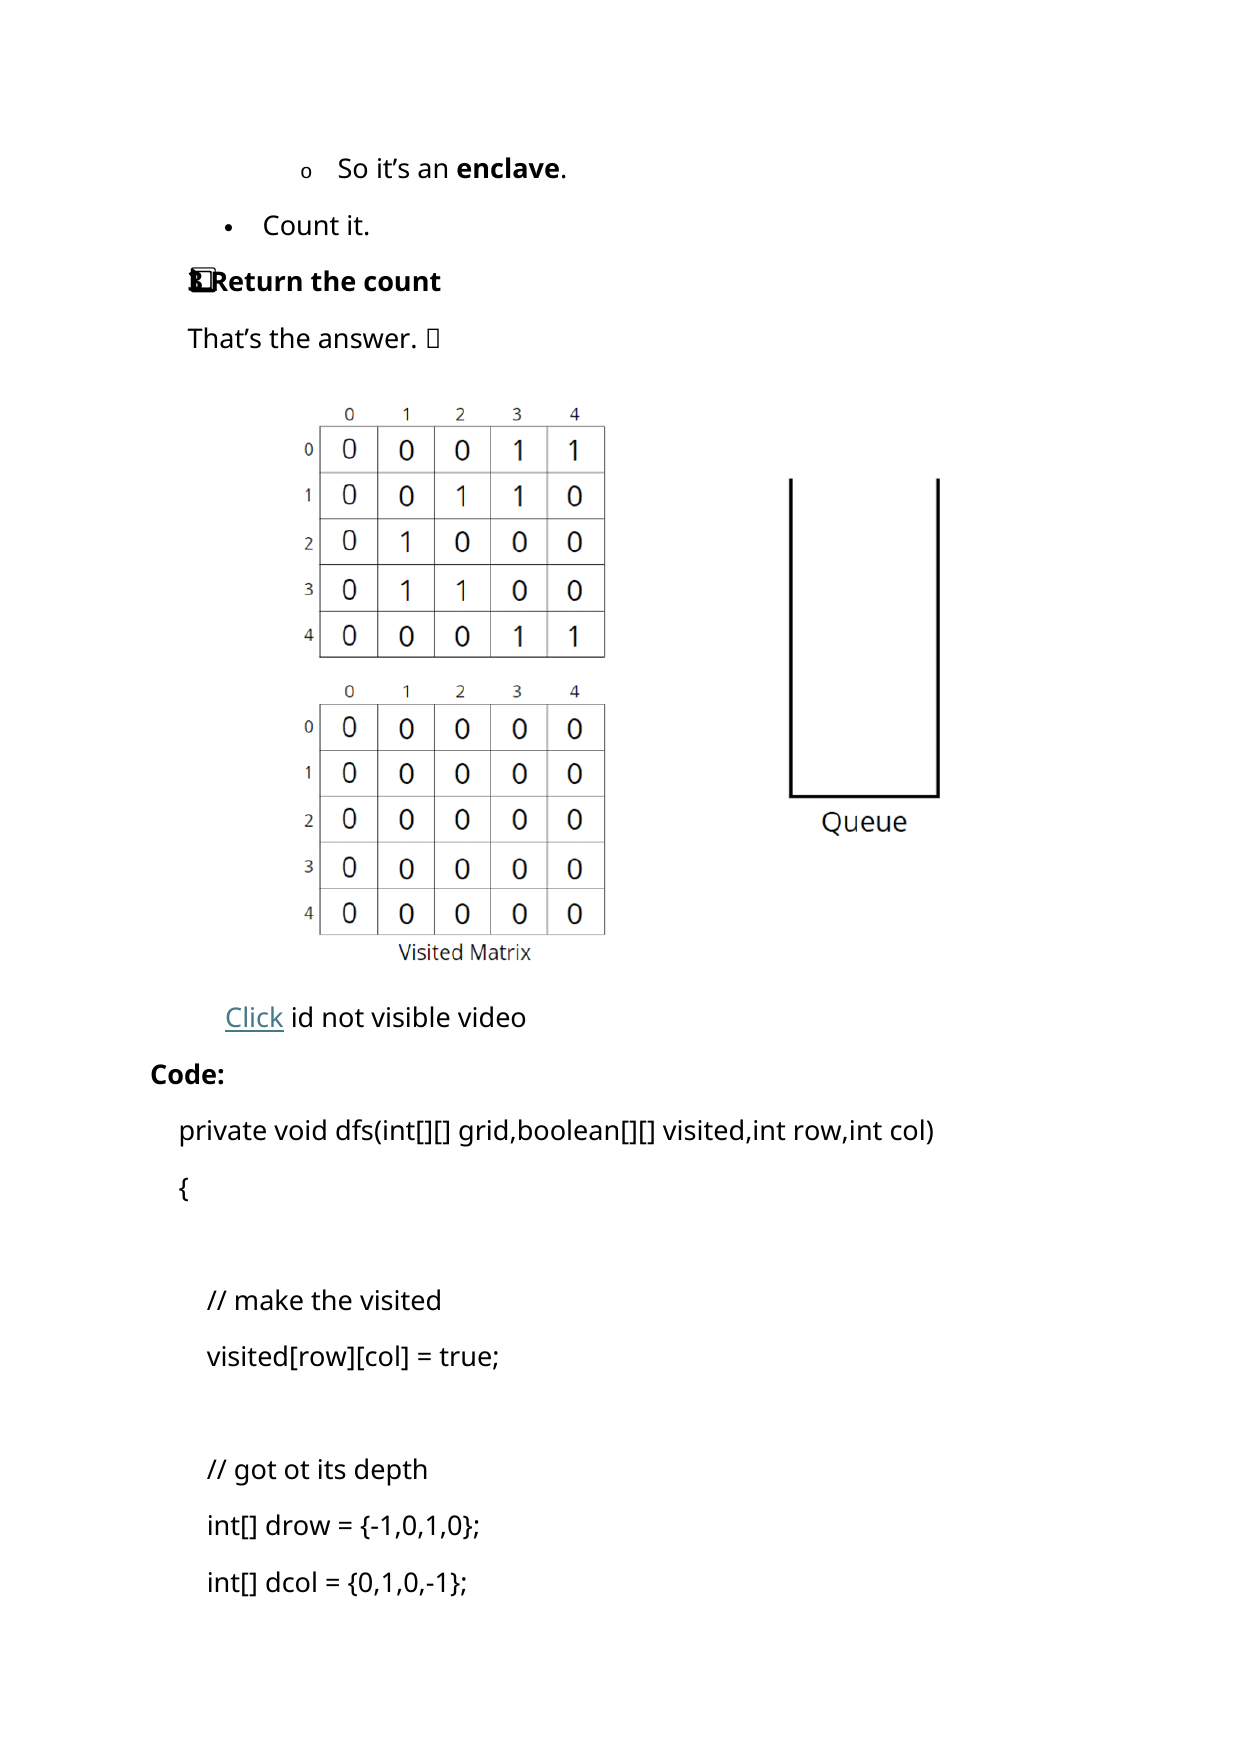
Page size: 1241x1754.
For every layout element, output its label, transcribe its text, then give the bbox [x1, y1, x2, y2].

text // make the visited [150, 1281, 1090, 1318]
text visited[row][col] = true; [150, 1337, 1090, 1374]
list So it’s an enclave. [300, 150, 1090, 187]
text That’s the answer. 🎯 [187, 319, 1090, 356]
text private void dfs(int[][] grid,boolean[][] visited,int row,int col) [150, 1112, 1090, 1148]
picture [225, 375, 1049, 980]
text Click id not visible video [150, 999, 1090, 1036]
text // got ot its depth [150, 1450, 1090, 1487]
text { [150, 1168, 1090, 1205]
list Count it. [225, 206, 1090, 243]
text 3️⃣ Return the count [187, 263, 1090, 300]
text int[] dcol = {0,1,0,-1}; [150, 1563, 1090, 1600]
text Code: [150, 1055, 1090, 1092]
text int[] drow = {-1,0,1,0}; [150, 1507, 1090, 1544]
